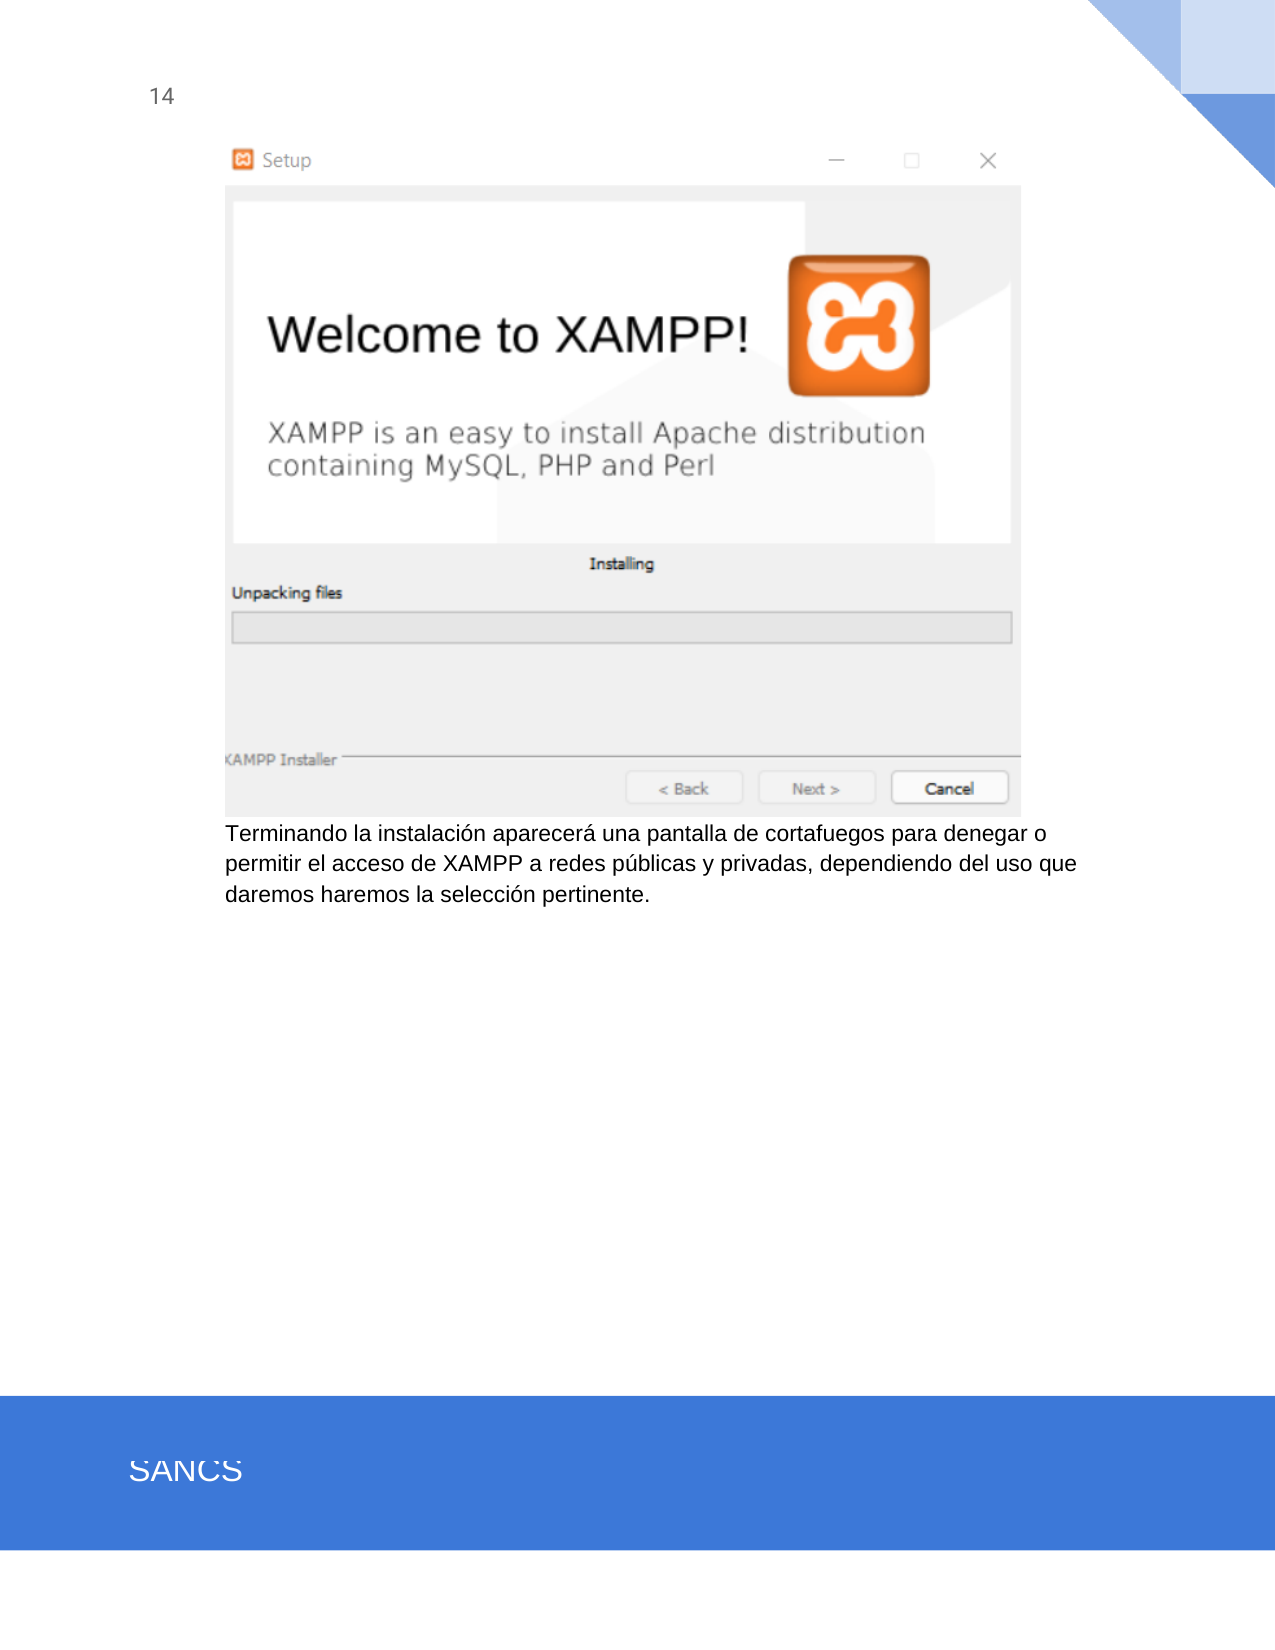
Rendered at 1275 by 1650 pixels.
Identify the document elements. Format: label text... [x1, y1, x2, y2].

picture [225, 140, 1022, 817]
text Terminando la instalación aparecerá una pantalla de cortafuegos para denegar o permitir el acceso de XAMPP a redes públicas y privadas, dependiendo del uso que daremos haremos la selección pertinente. [225, 820, 1125, 907]
picture [1087, 0, 1275, 188]
